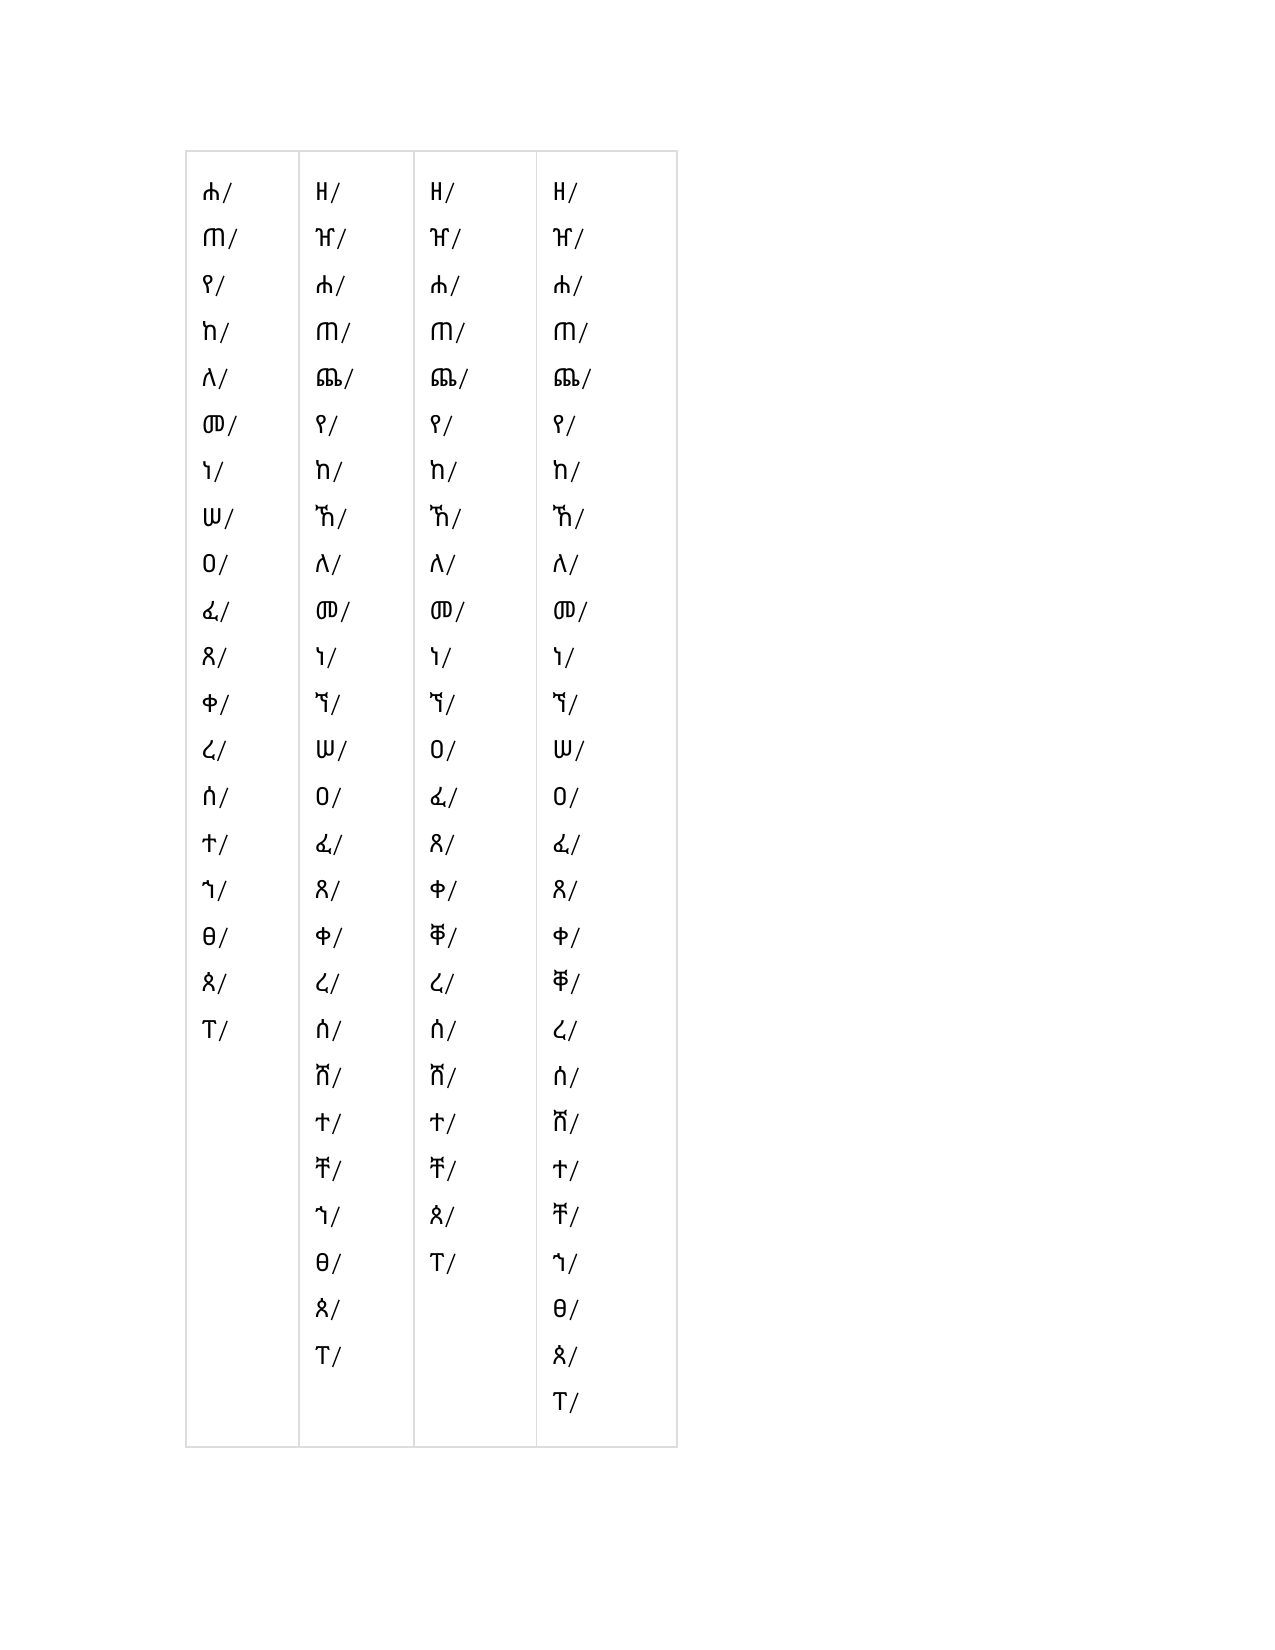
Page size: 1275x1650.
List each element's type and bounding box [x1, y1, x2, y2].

table_cell [415, 152, 536, 1446]
table_cell [187, 152, 298, 1446]
table_cell [300, 152, 413, 1446]
table_cell [537, 152, 676, 1446]
